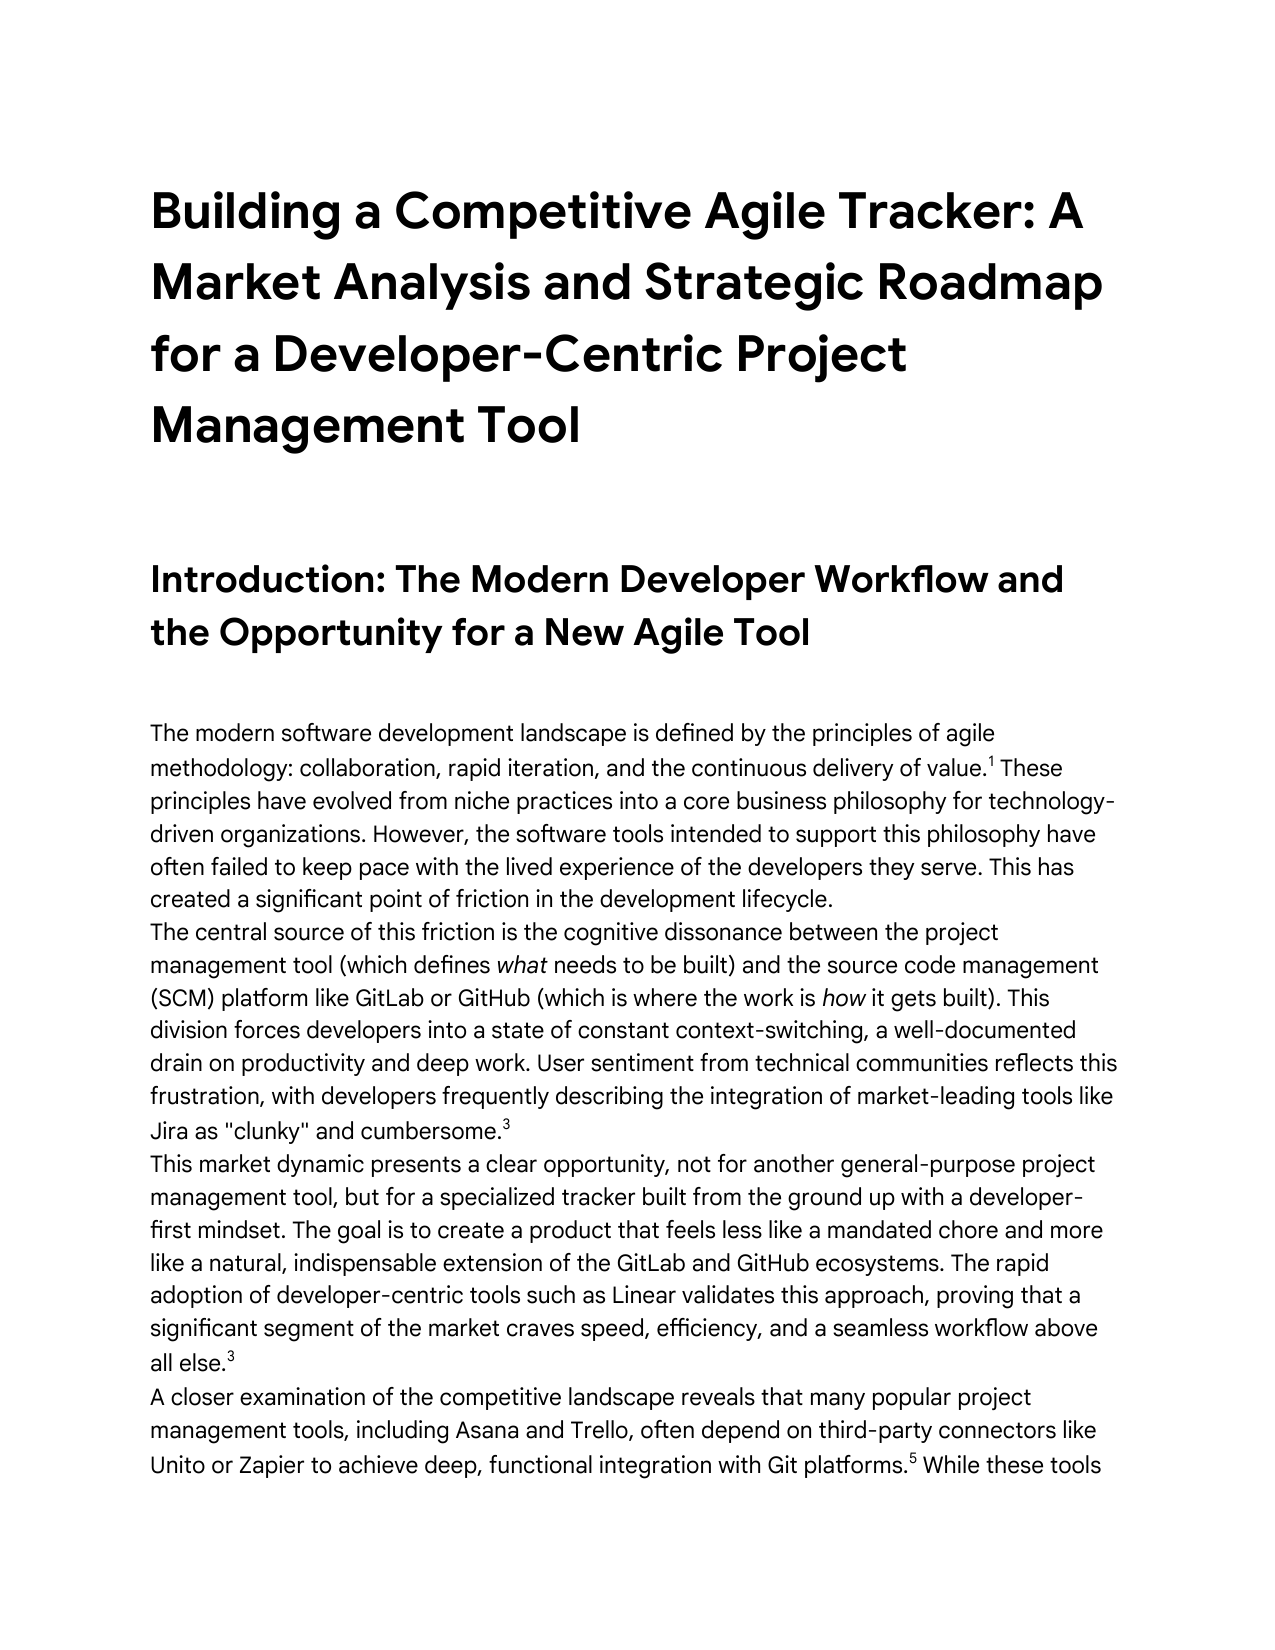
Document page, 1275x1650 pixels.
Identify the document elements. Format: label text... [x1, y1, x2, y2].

text The modern software development landscape is defined by the principles of agile methodology: collaboration, rapid iteration, and the continuous delivery of value.1 These principles have evolved from niche practices into a core business philosophy for technology-driven organizations. However, the software tools intended to support this philosophy have often failed to keep pace with the lived experience of the developers they serve. This has created a significant point of friction in the development lifecycle. [150, 719, 1125, 914]
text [150, 1383, 1125, 1480]
subtitle Building a Competitive Agile Tracker: A Market Analysis and Strategic Roadmap for a Developer-Centric Project Management Tool [150, 180, 1125, 457]
subtitle Introduction: The Modern Developer Workflow and the Opportunity for a New Agile Tool [150, 556, 1125, 656]
text This market dynamic presents a clear opportunity, not for another general-purpose project management tool, but for a specialized tracker built from the ground up with a developer-first mindset. The goal is to create a product that feels less like a mandated chore and more like a natural, indispensable extension of the GitLab and GitHub ecosystems. The rapid adoption of developer-centric tools such as Linear validates this approach, proving that a significant segment of the market craves speed, efficiency, and a seamless workflow above all else.3 [150, 1151, 1125, 1379]
text The central source of this friction is the cognitive dissonance between the project management tool (which defines what needs to be built) and the source code management (SCM) platform like GitLab or GitHub (which is where the work is how it gets built). This division forces developers into a state of constant context-switching, a well-documented drain on productivity and deep work. User sentiment from technical communities reflects this frustration, with developers frequently describing the integration of market-leading tools like Jira as "clunky" and cumbersome.3 [150, 918, 1125, 1146]
